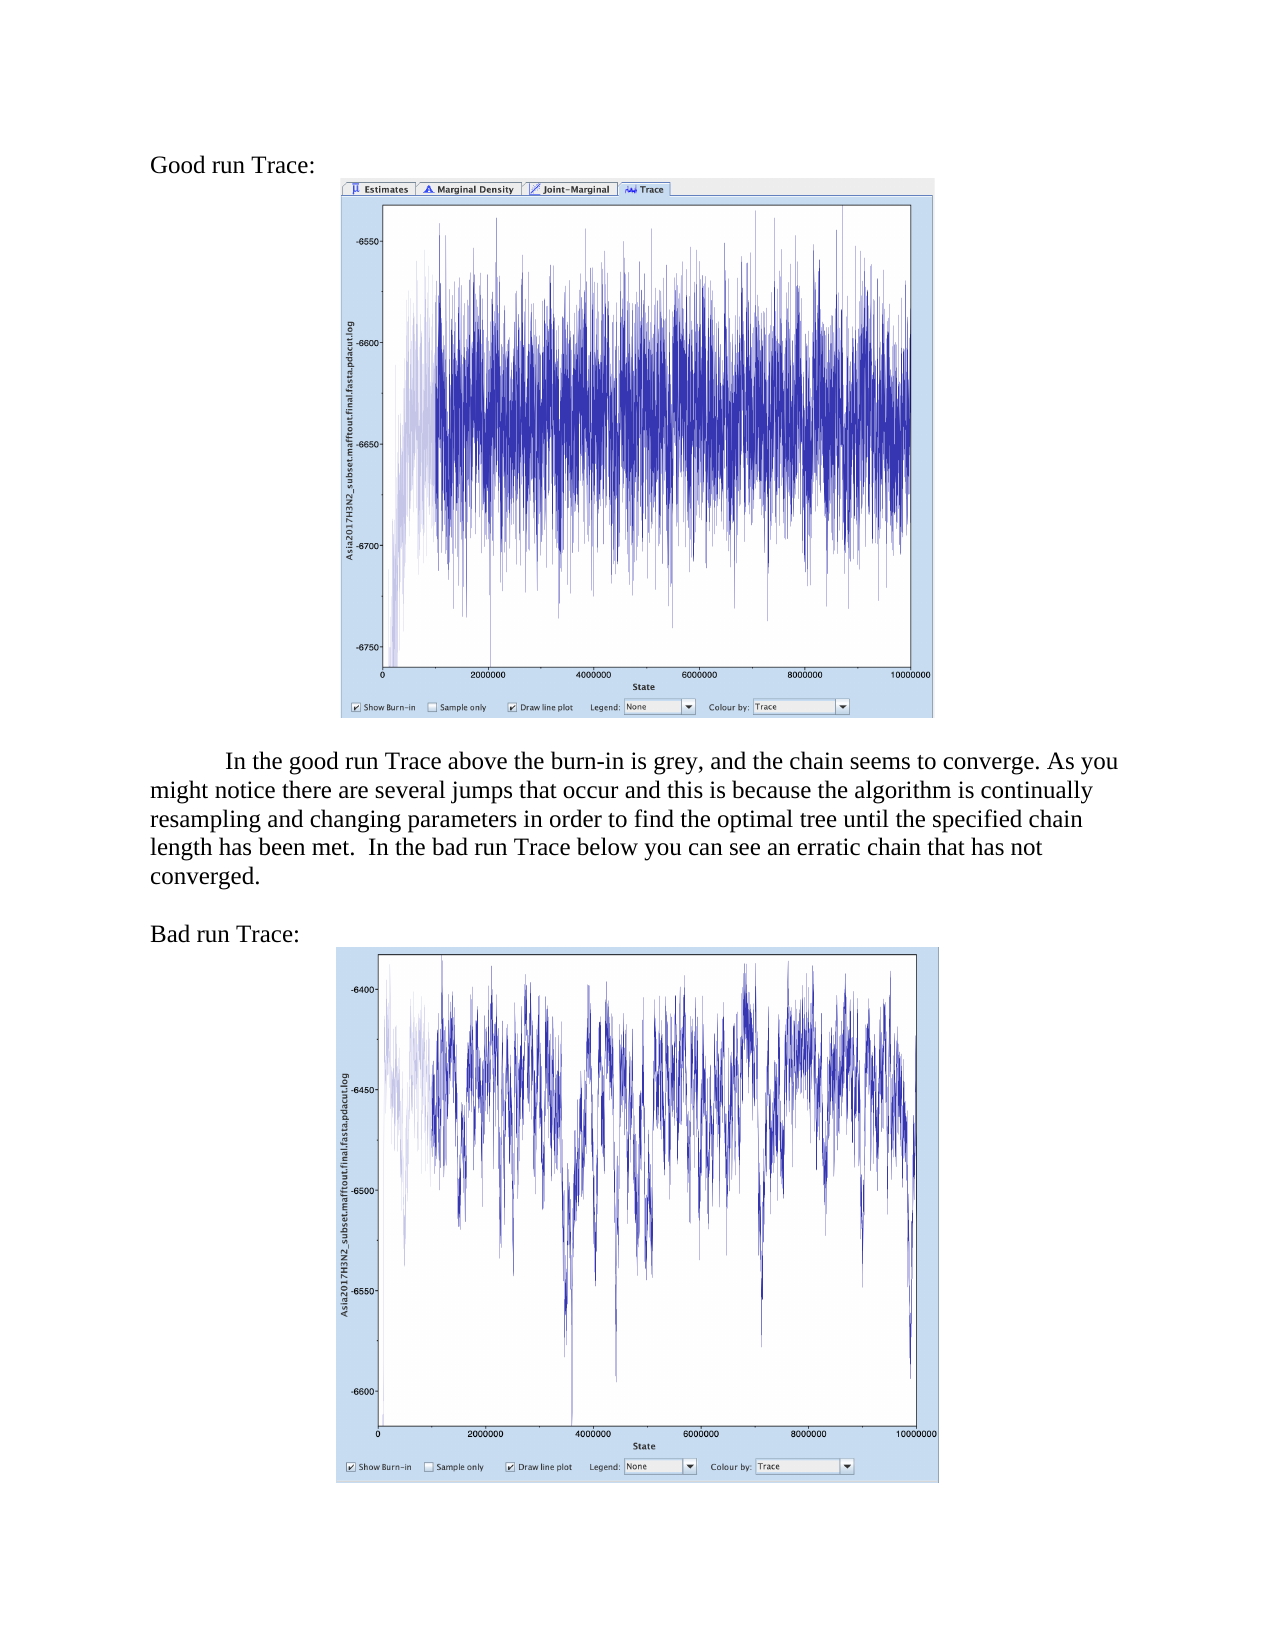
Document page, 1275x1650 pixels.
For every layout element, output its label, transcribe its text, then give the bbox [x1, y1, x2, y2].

text Good run Trace: [150, 150, 1125, 179]
picture [336, 947, 939, 1483]
picture [340, 178, 935, 718]
text Bad run Trace: [150, 919, 1125, 947]
text In the good run Trace above the burn-in is grey, and the chain seems to converge. As you might notice there are several jumps that occur and this is because the algorithm is continually resampling and changing parameters in order to find the optimal tree until the specified chain length has been met. In the bad run Trace below you can see an erratic chain that has not converged. [150, 746, 1125, 890]
